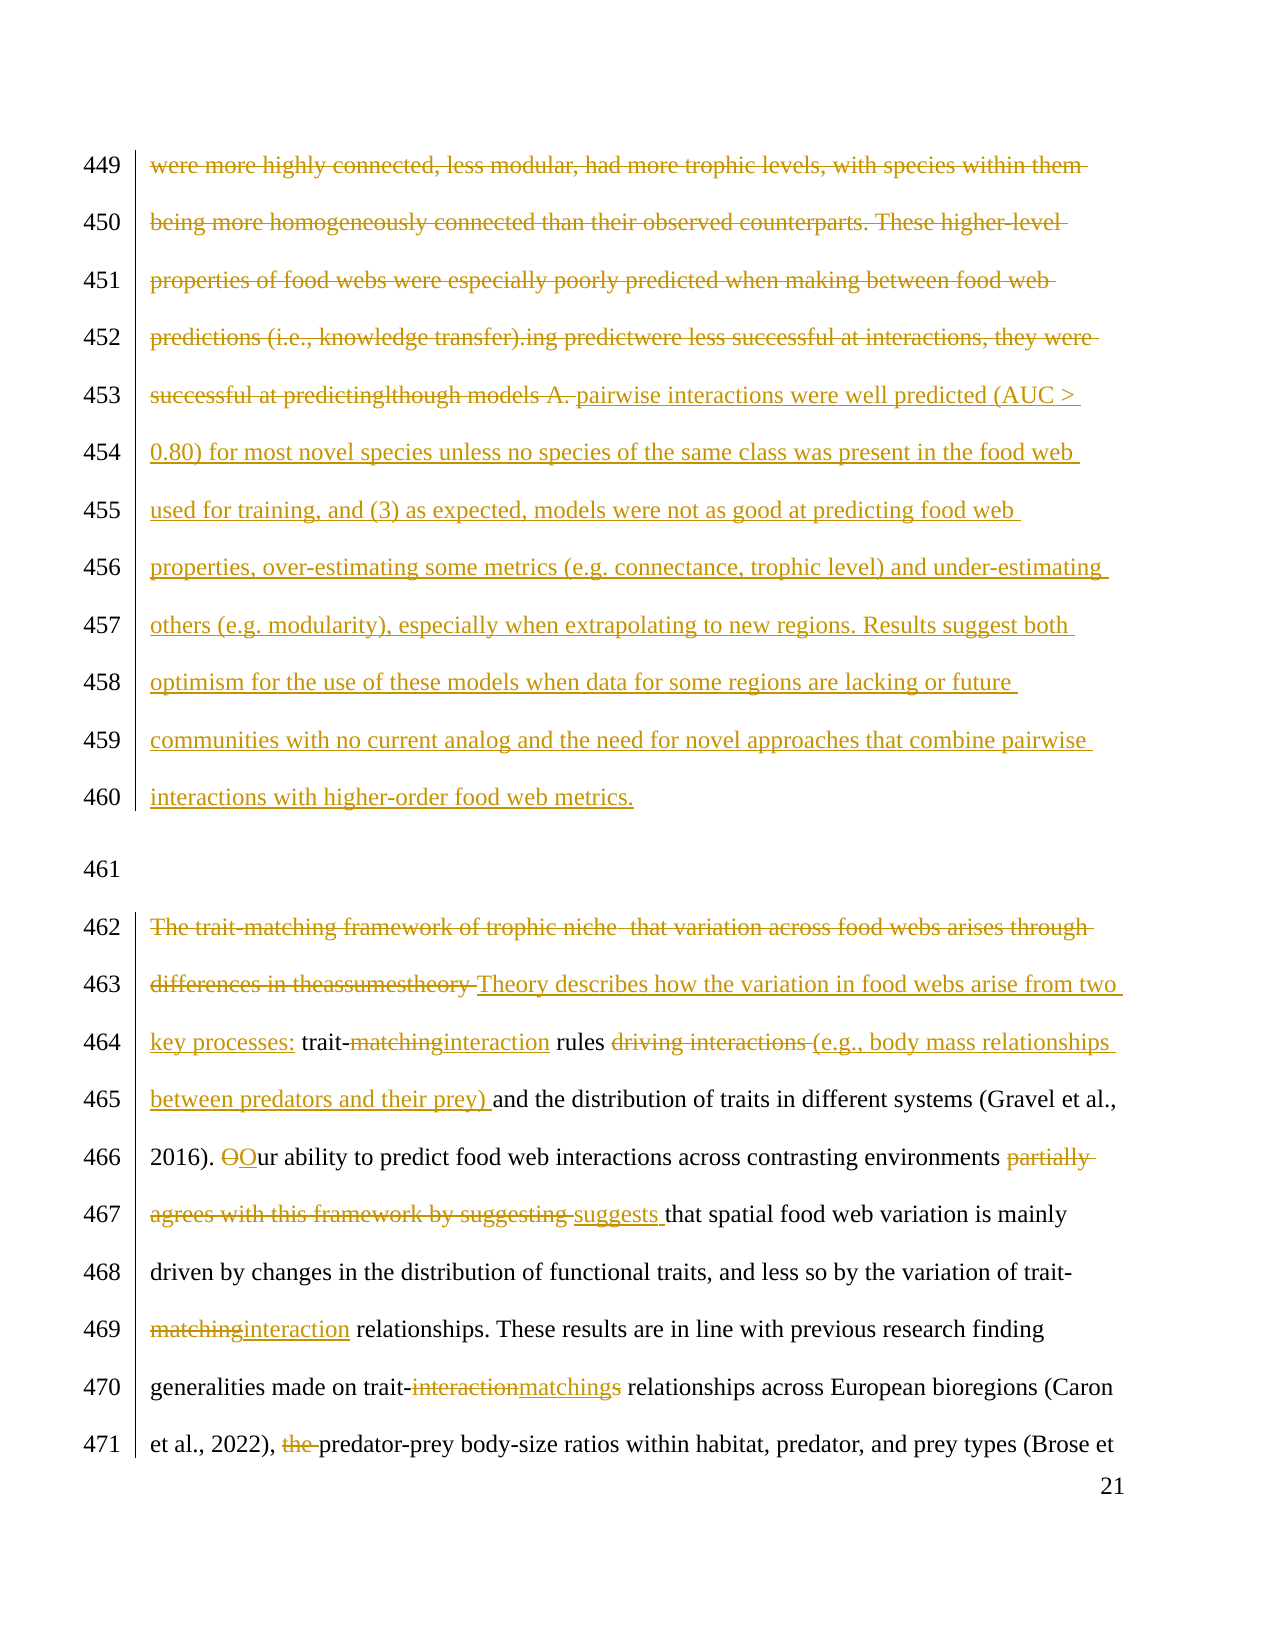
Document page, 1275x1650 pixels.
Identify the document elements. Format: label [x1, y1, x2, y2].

text [150, 150, 1125, 811]
text [150, 912, 1125, 1458]
